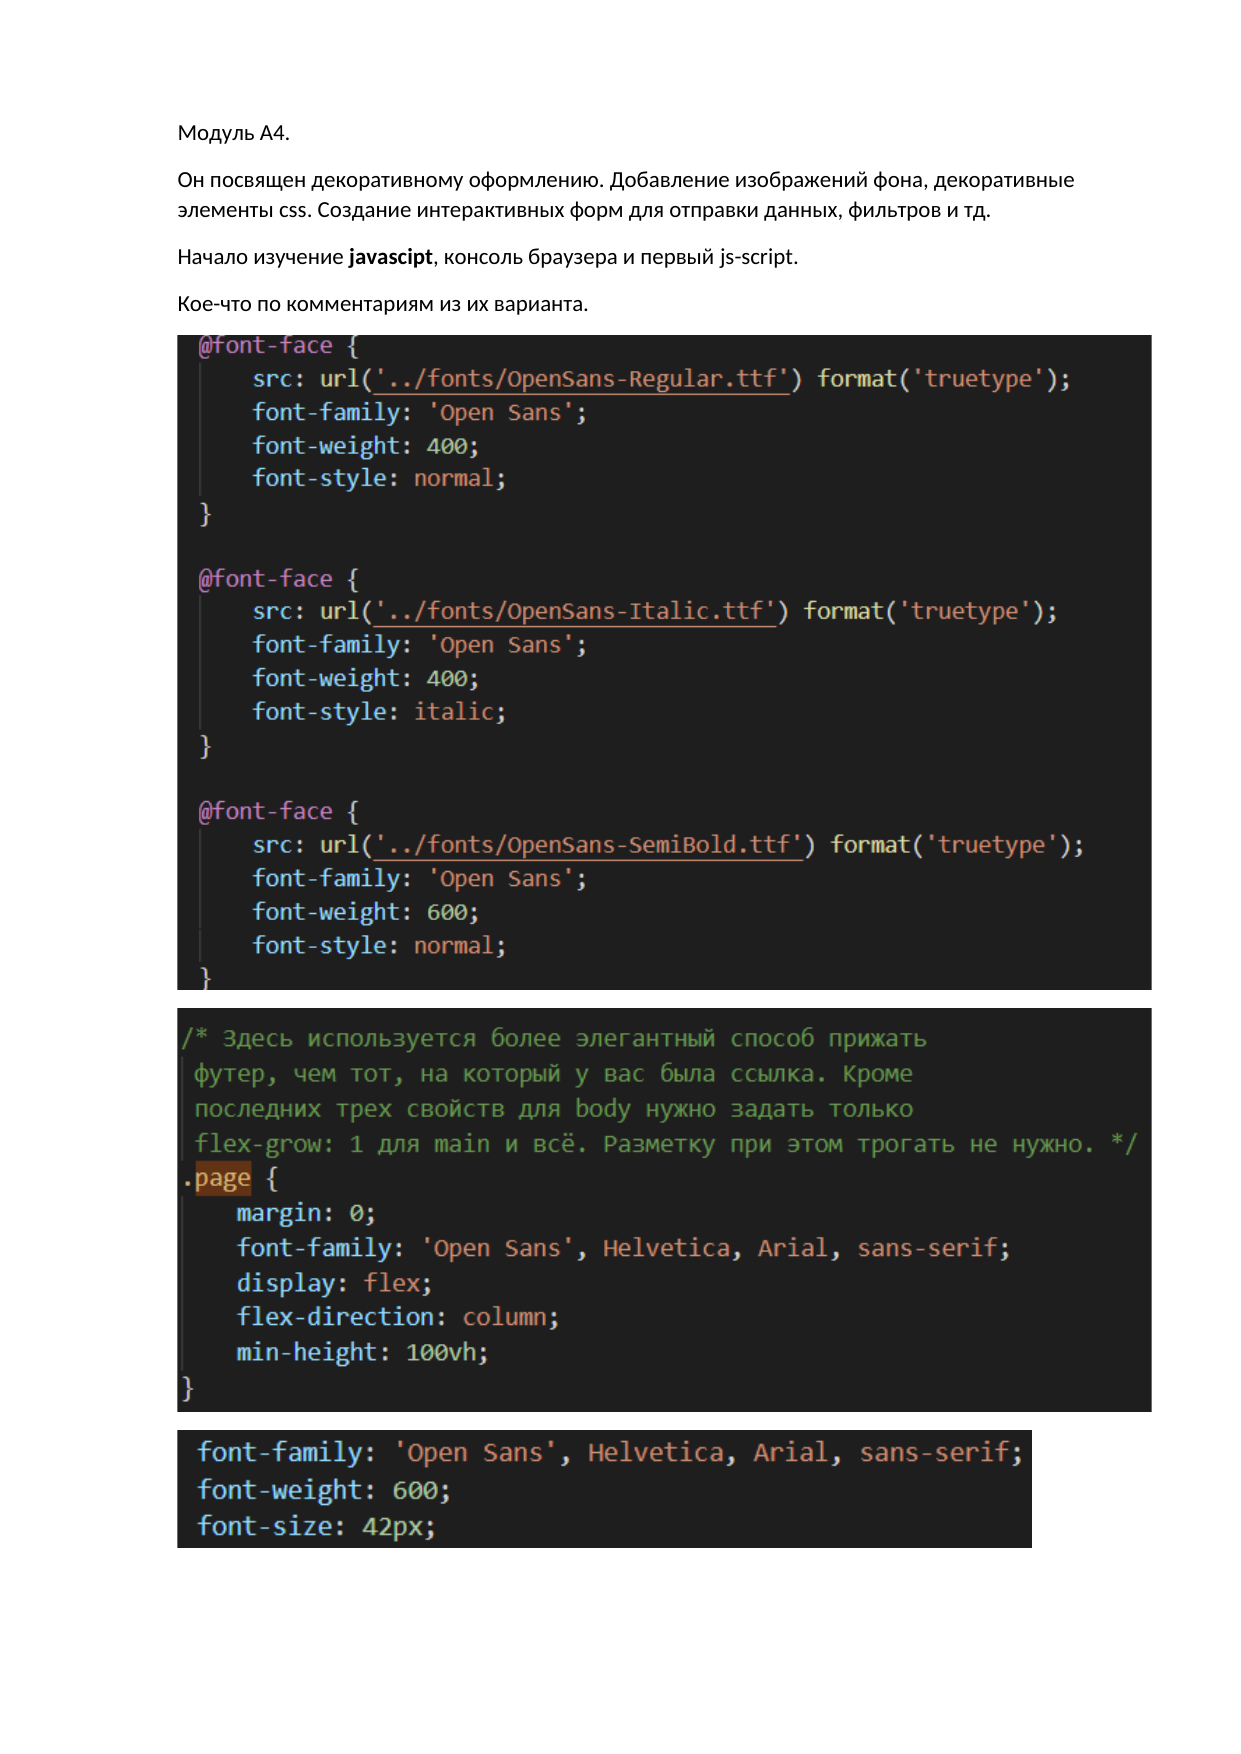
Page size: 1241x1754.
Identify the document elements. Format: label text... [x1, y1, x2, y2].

text Он посвящен декоративному оформлению. Добавление изображений фона, декоративные элементы css. Создание интерактивных форм для отправки данных, фильтров и тд. [177, 165, 1152, 223]
text Начало изучение javascipt, консоль браузера и первый js-script. [177, 242, 1152, 270]
text Кое-что по комментариям из их варианта. [177, 289, 1152, 317]
picture [177, 1008, 1152, 1412]
picture [177, 1430, 1032, 1548]
picture [177, 335, 1152, 990]
text Модуль А4. [177, 118, 1152, 146]
